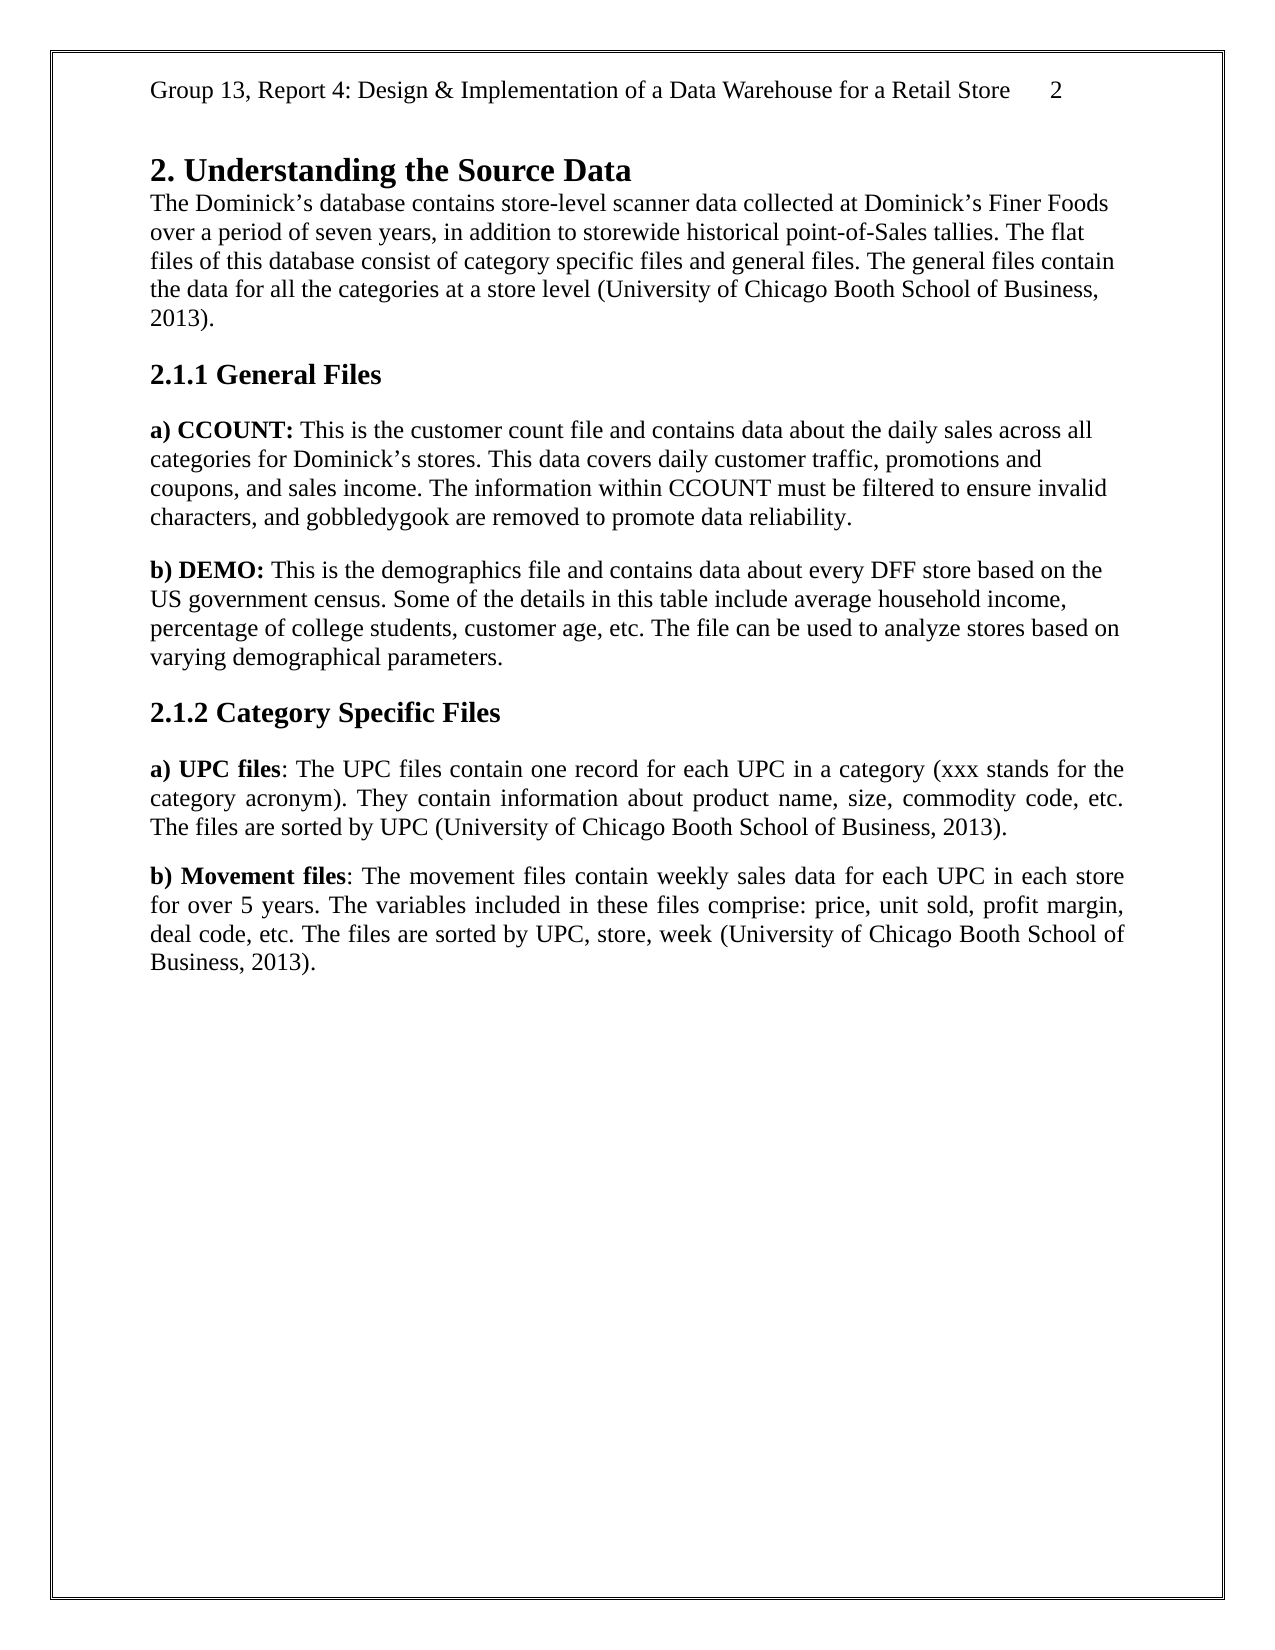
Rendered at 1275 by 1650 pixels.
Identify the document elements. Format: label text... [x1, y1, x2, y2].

text b) DEMO: This is the demographics file and contains data about every DFF store based on the US government census. Some of the details in this table include average household income, percentage of college students, customer age, etc. The file can be used to analyze stores based on varying demographical parameters. [150, 556, 1125, 671]
subtitle 2.1.1 General Files [150, 357, 1125, 391]
text a) UPC files: The UPC files contain one record for each UPC in a category (xxx stands for the category acronym). They contain information about product name, size, commodity code, etc. The files are sorted by UPC . [150, 754, 1125, 840]
text The Dominick’s database contains store-level scanner data collected at Dominick’s Finer Foods over a period of seven years, in addition to storewide historical point-of-Sales tallies. The flat files of this database consist of category specific files and general files. The general files contain the data for all the categories at a store level . [150, 188, 1125, 332]
text b) Movement files: The movement files contain weekly sales data for each UPC in each store for over 5 years. The variables included in these files comprise: price, unit sold, profit margin, deal code, etc. The files are sorted by UPC, store, week . [150, 861, 1125, 976]
text a) CCOUNT: This is the customer count file and contains data about the daily sales across all categories for Dominick’s stores. This data covers daily customer traffic, promotions and coupons, and sales income. The information within CCOUNT must be filtered to ensure invalid characters, and gobbledygook are removed to promote data reliability. [150, 416, 1125, 531]
subtitle 2.1.2 Category Specific Files [150, 696, 1125, 729]
subtitle 2. Understanding the Source Data [150, 150, 1125, 188]
